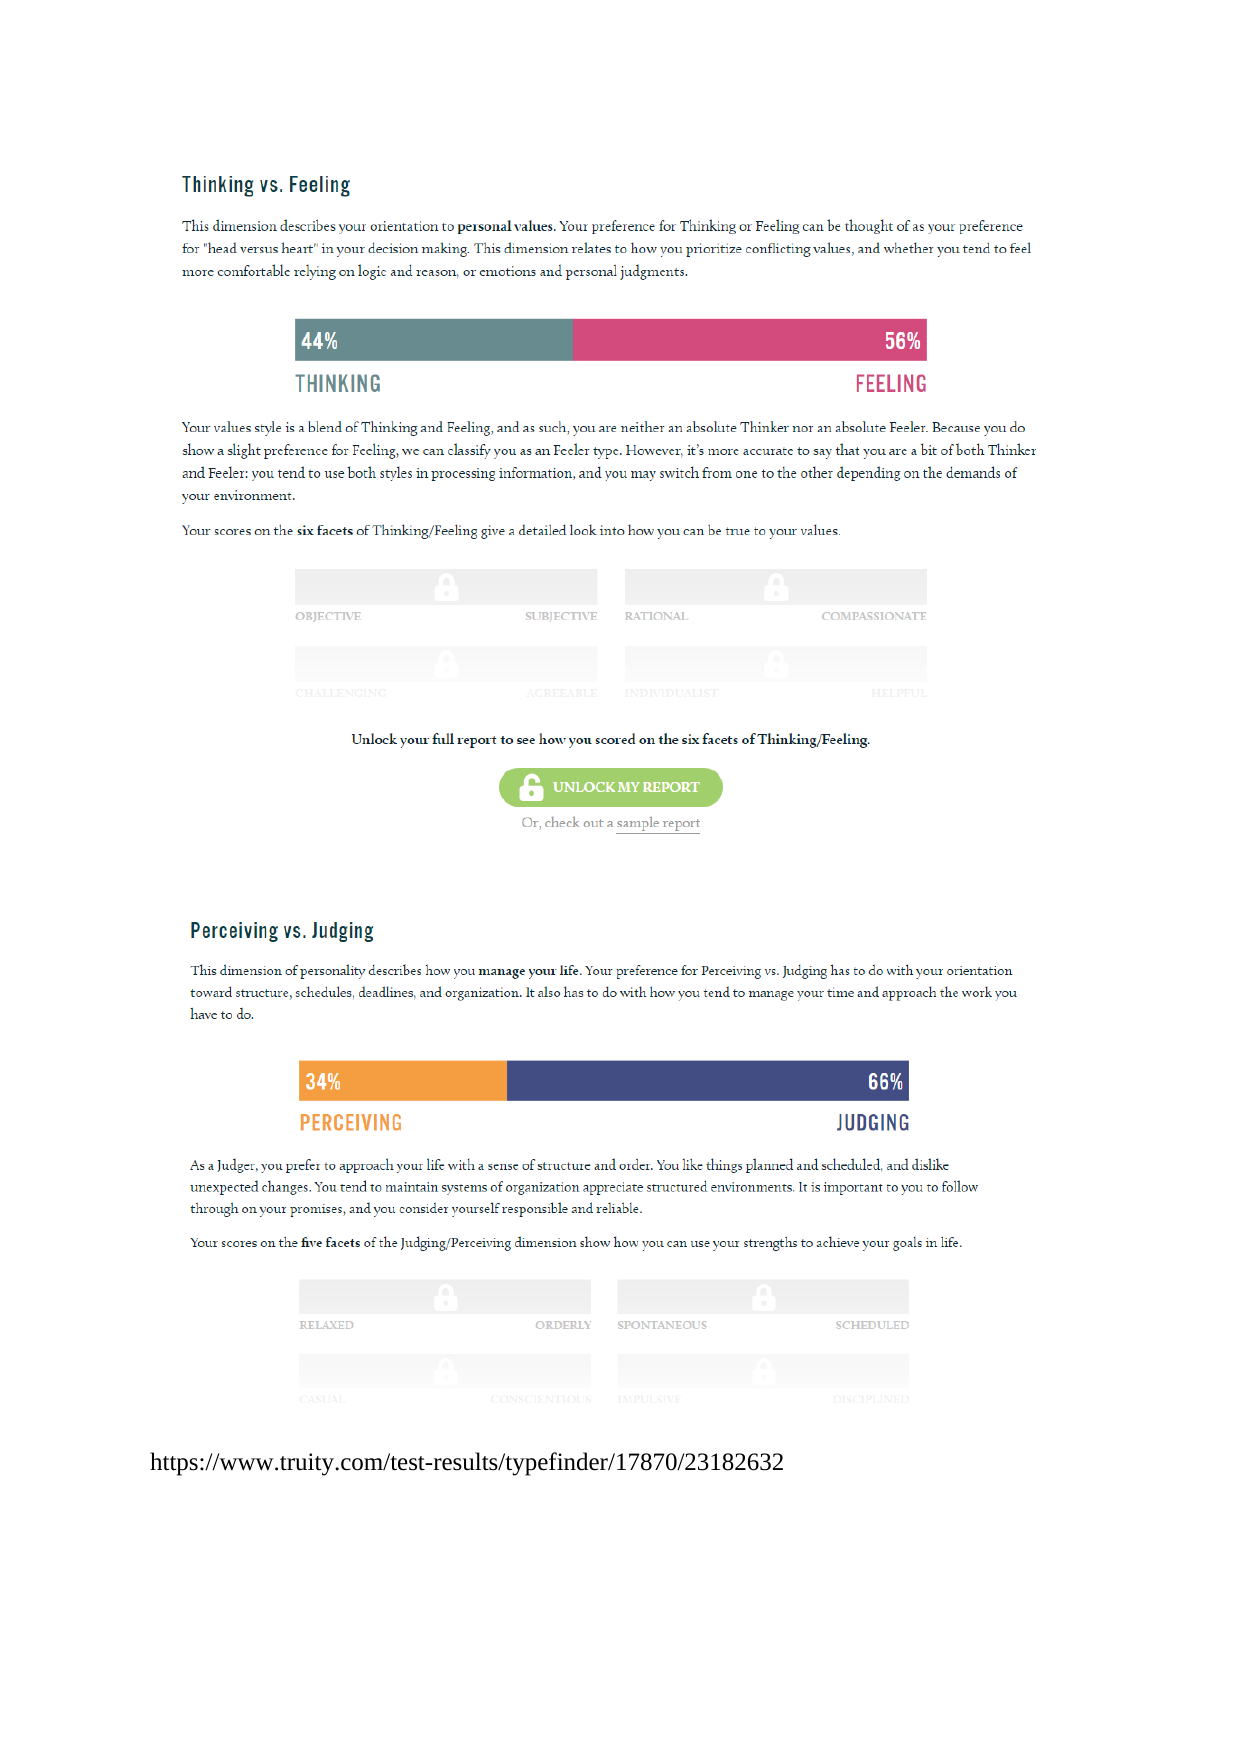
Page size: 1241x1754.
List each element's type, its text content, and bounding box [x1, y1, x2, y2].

picture [150, 150, 1091, 855]
text https://www.truity.com/test-results/typefinder/17870/23182632 [150, 1447, 1090, 1476]
picture [150, 885, 1091, 1416]
